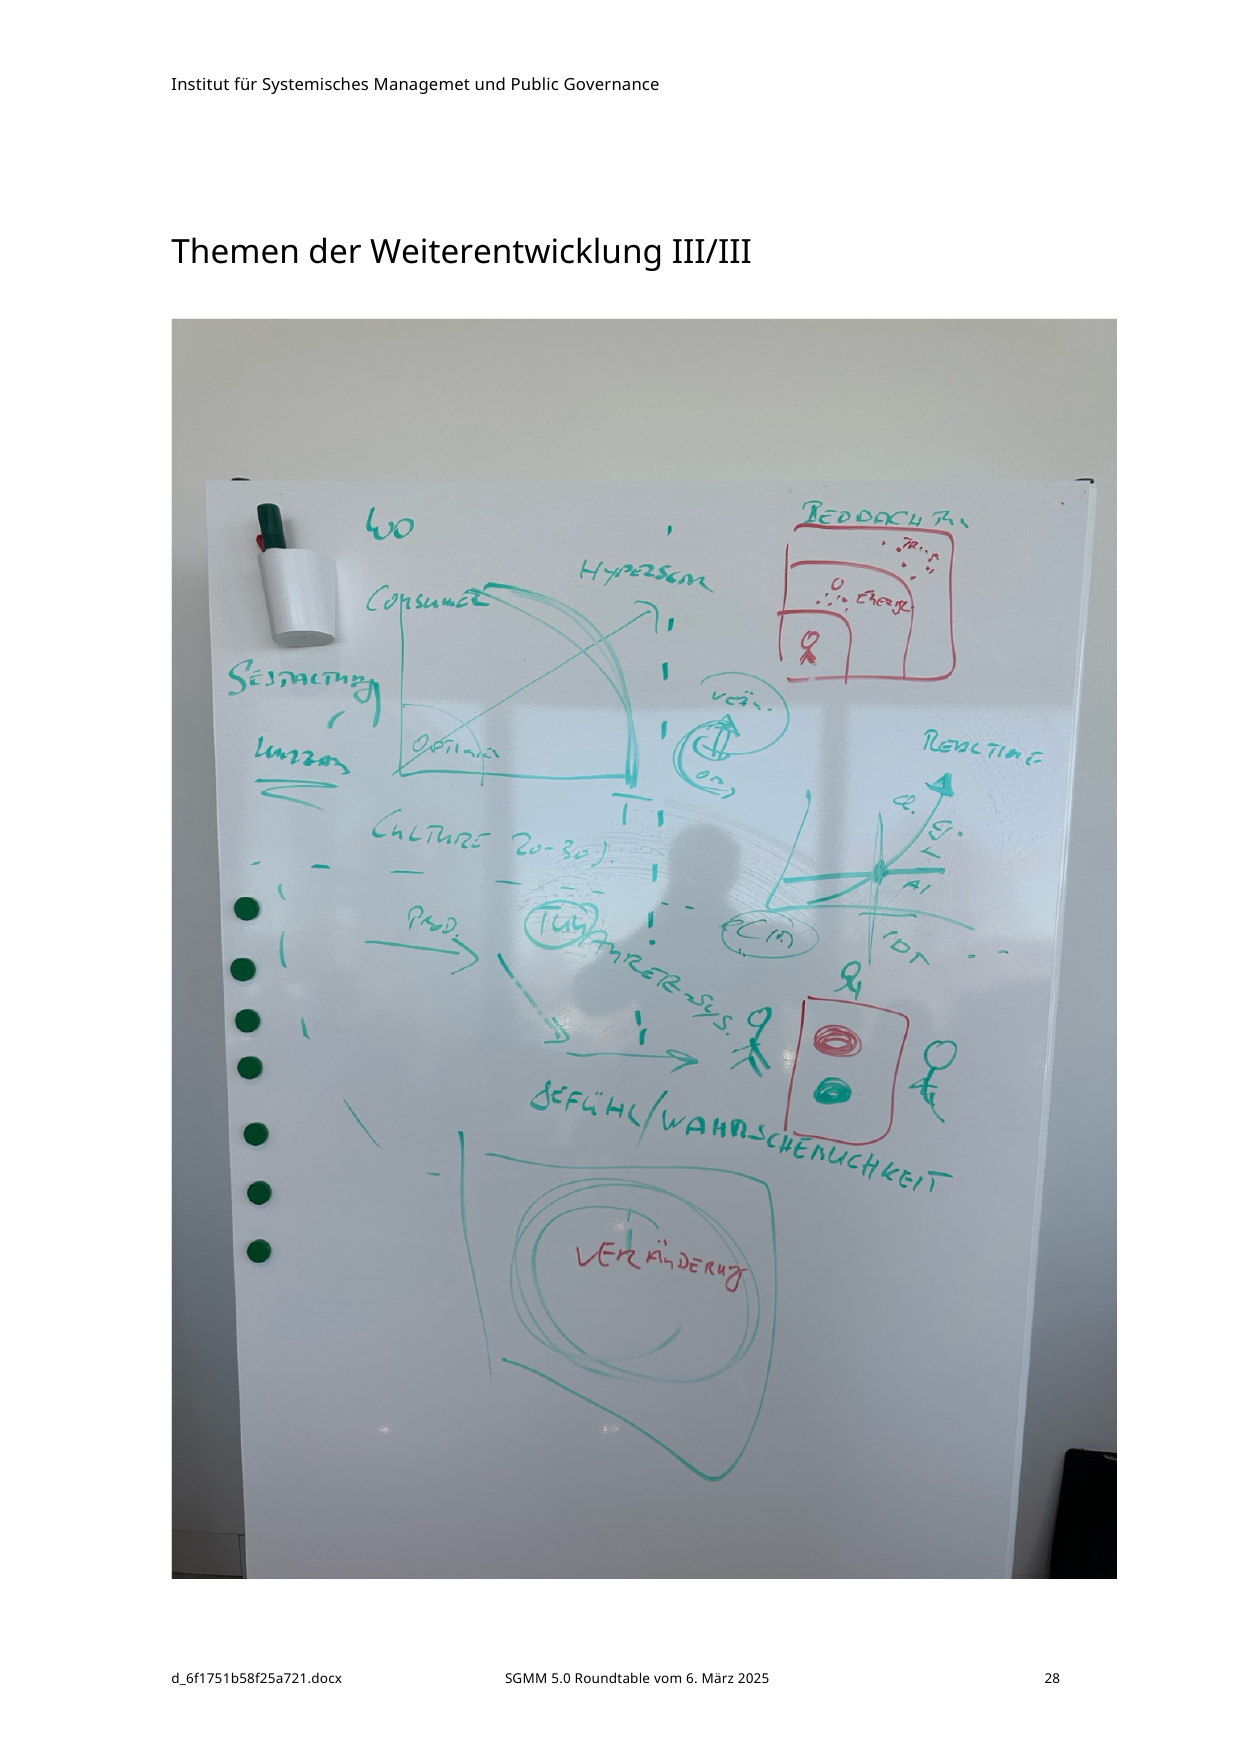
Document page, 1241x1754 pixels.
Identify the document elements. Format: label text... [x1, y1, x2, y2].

picture [173, 320, 1117, 1578]
subtitle Themen der Weiterentwicklung III/III [171, 228, 1063, 273]
